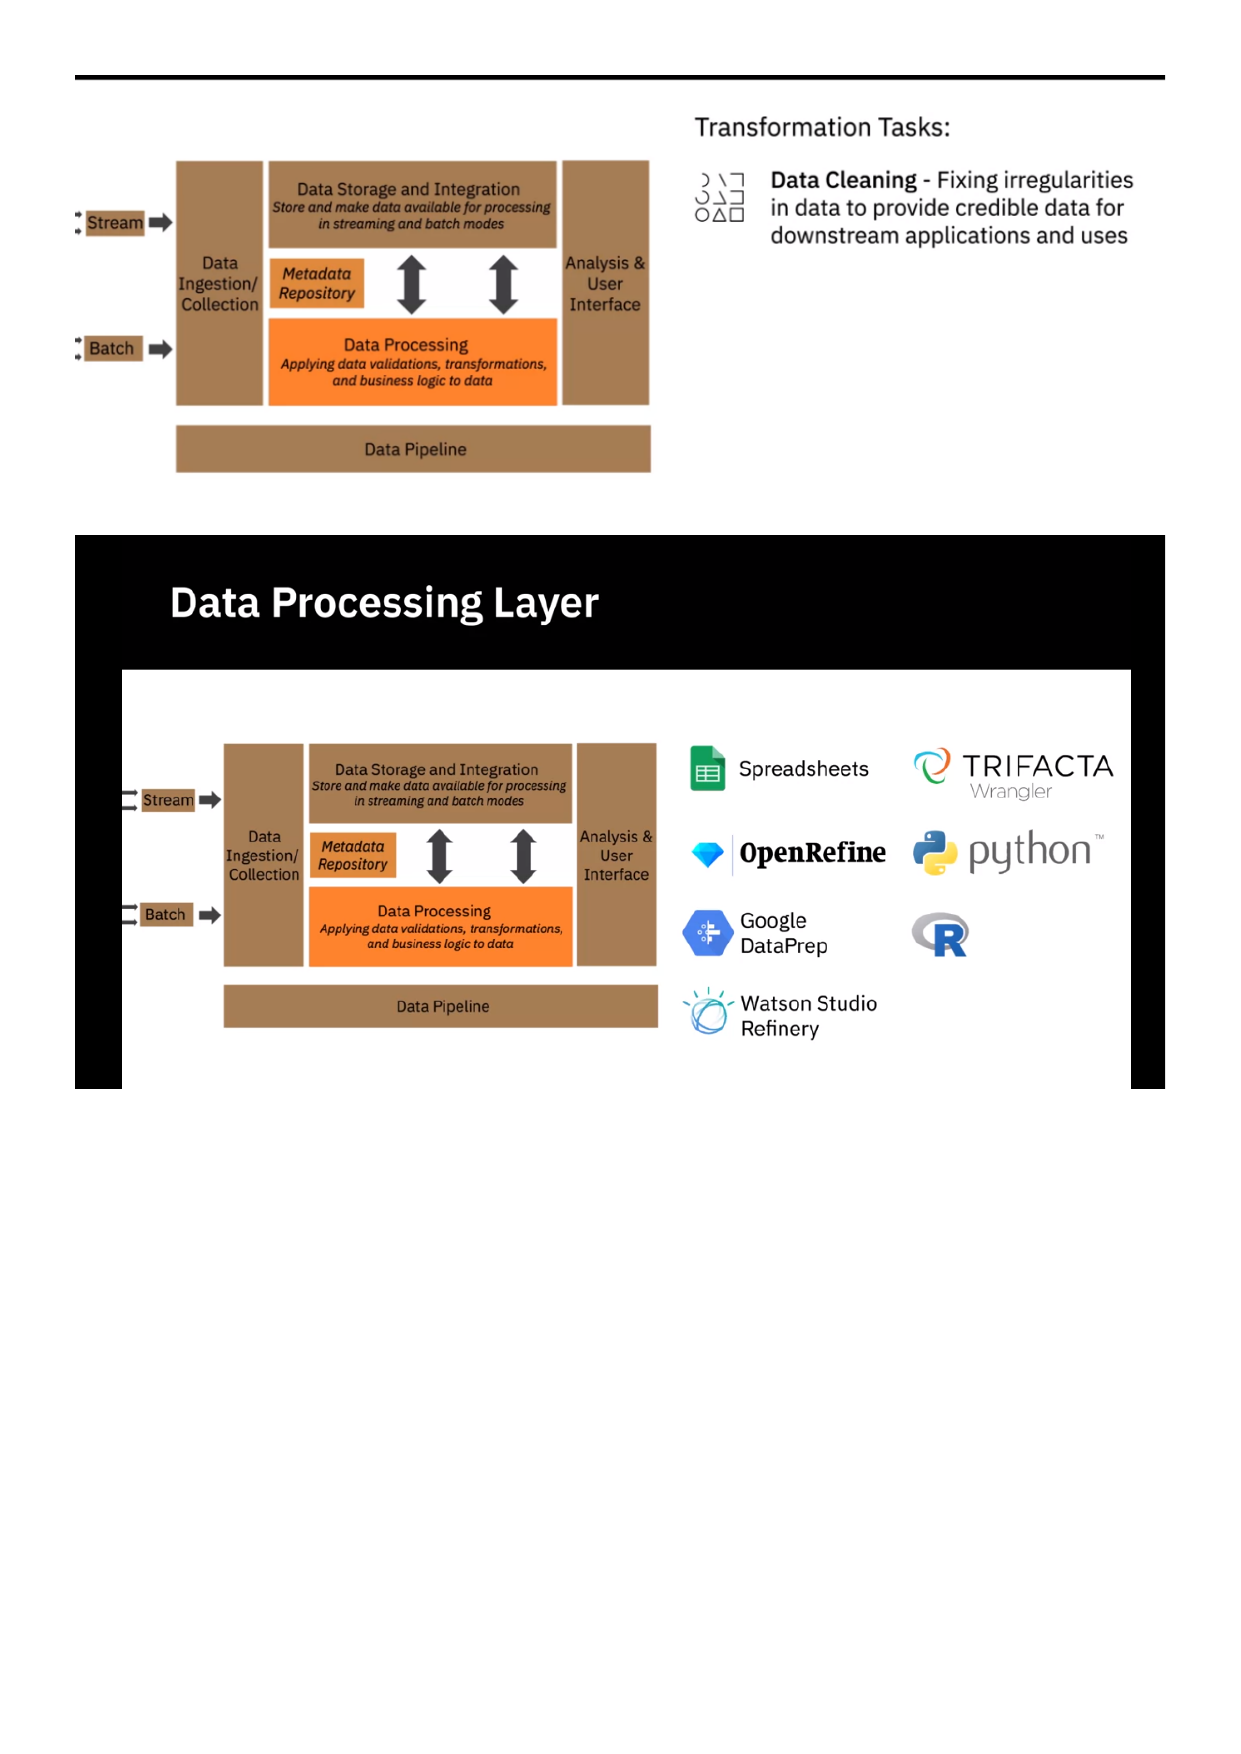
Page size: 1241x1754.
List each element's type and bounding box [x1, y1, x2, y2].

picture [75, 75, 1166, 517]
picture [75, 535, 1166, 1089]
